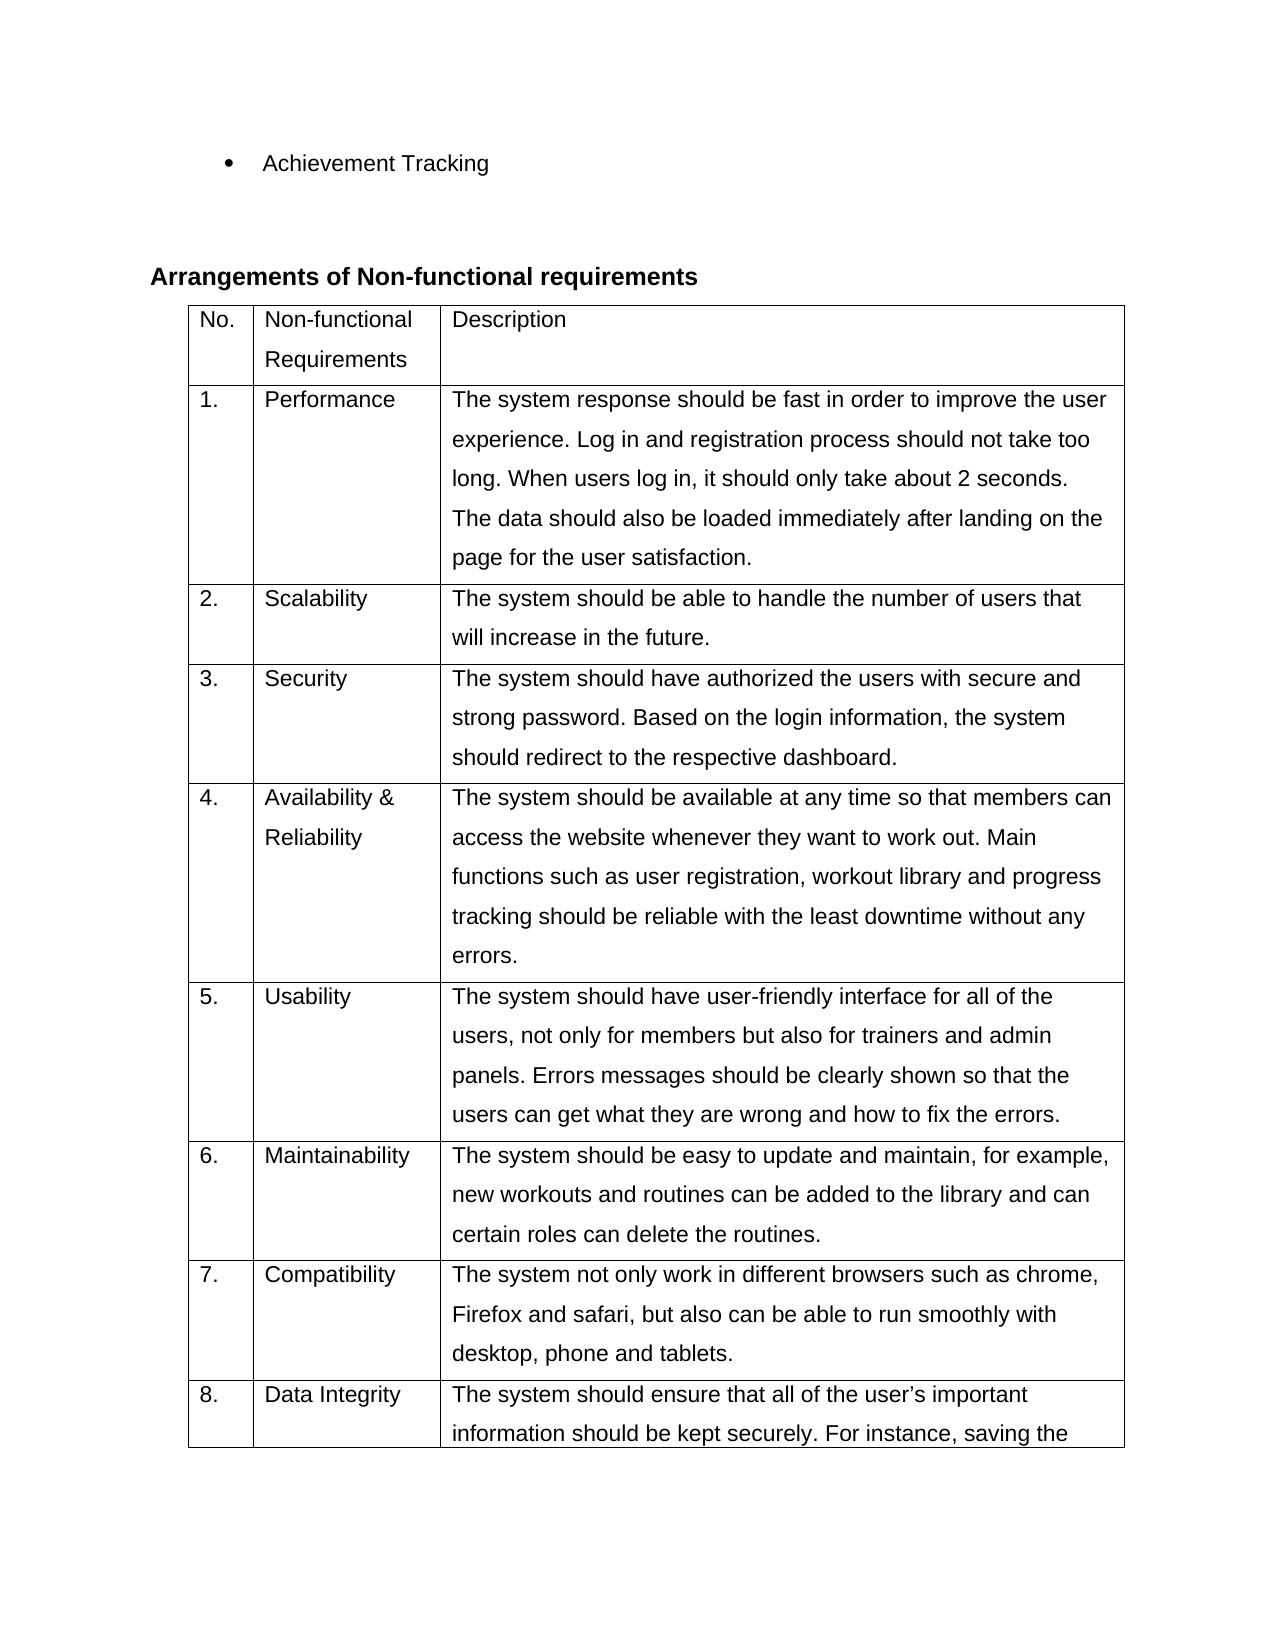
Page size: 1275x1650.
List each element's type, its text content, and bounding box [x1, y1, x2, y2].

table_cell The system should have user-friendly interface for all of the users, not only for members but also for trainers and admin panels. Errors messages should be clearly shown so that the users can get what they are wrong and how to fix the errors. [441, 983, 1124, 1141]
table_cell The system response should be fast in order to improve the user experience. Log in and registration process should not take too long. When users log in, it should only take about 2 seconds. The data should also be loaded immediately after landing on the page for the user satisfaction. [441, 386, 1124, 584]
subtitle Arrangements of Non-functional requirements [150, 262, 1125, 291]
table_cell Availability & Reliability [254, 784, 440, 982]
table_header No. [189, 306, 253, 385]
table_cell Maintainability [254, 1142, 440, 1260]
table_cell Usability [254, 983, 440, 1141]
table_cell 2. [189, 585, 253, 664]
table_cell 4. [189, 784, 253, 982]
table_header Non-functional Requirements [254, 306, 440, 385]
table_cell The system not only work in different browsers such as chrome, Firefox and safari, but also can be able to run smoothly with desktop, phone and tablets. [441, 1261, 1124, 1380]
table_cell The system should be able to handle the number of users that will increase in the future. [441, 585, 1124, 664]
table_cell 1. [189, 386, 253, 584]
table_cell Compatibility [254, 1261, 440, 1380]
table_header Description [441, 306, 1124, 385]
table_cell 6. [189, 1142, 253, 1260]
table_cell Data Integrity [254, 1381, 440, 1447]
table_cell Performance [254, 386, 440, 584]
table_cell The system should be easy to update and maintain, for example, new workouts and routines can be added to the library and can certain roles can delete the routines. [441, 1142, 1124, 1260]
table_cell 5. [189, 983, 253, 1141]
table_cell 7. [189, 1261, 253, 1380]
table_cell The system should have authorized the users with secure and strong password. Based on the login information, the system should redirect to the respective dashboard. [441, 665, 1124, 783]
table_cell Scalability [254, 585, 440, 664]
list Achievement Tracking [225, 150, 1125, 176]
table_cell 3. [189, 665, 253, 783]
table_cell Security [254, 665, 440, 783]
table_cell 8. [189, 1381, 253, 1447]
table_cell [441, 1381, 1124, 1447]
table_cell The system should be available at any time so that members can access the website whenever they want to work out. Main functions such as user registration, workout library and progress tracking should be reliable with the least downtime without any errors. [441, 784, 1124, 982]
